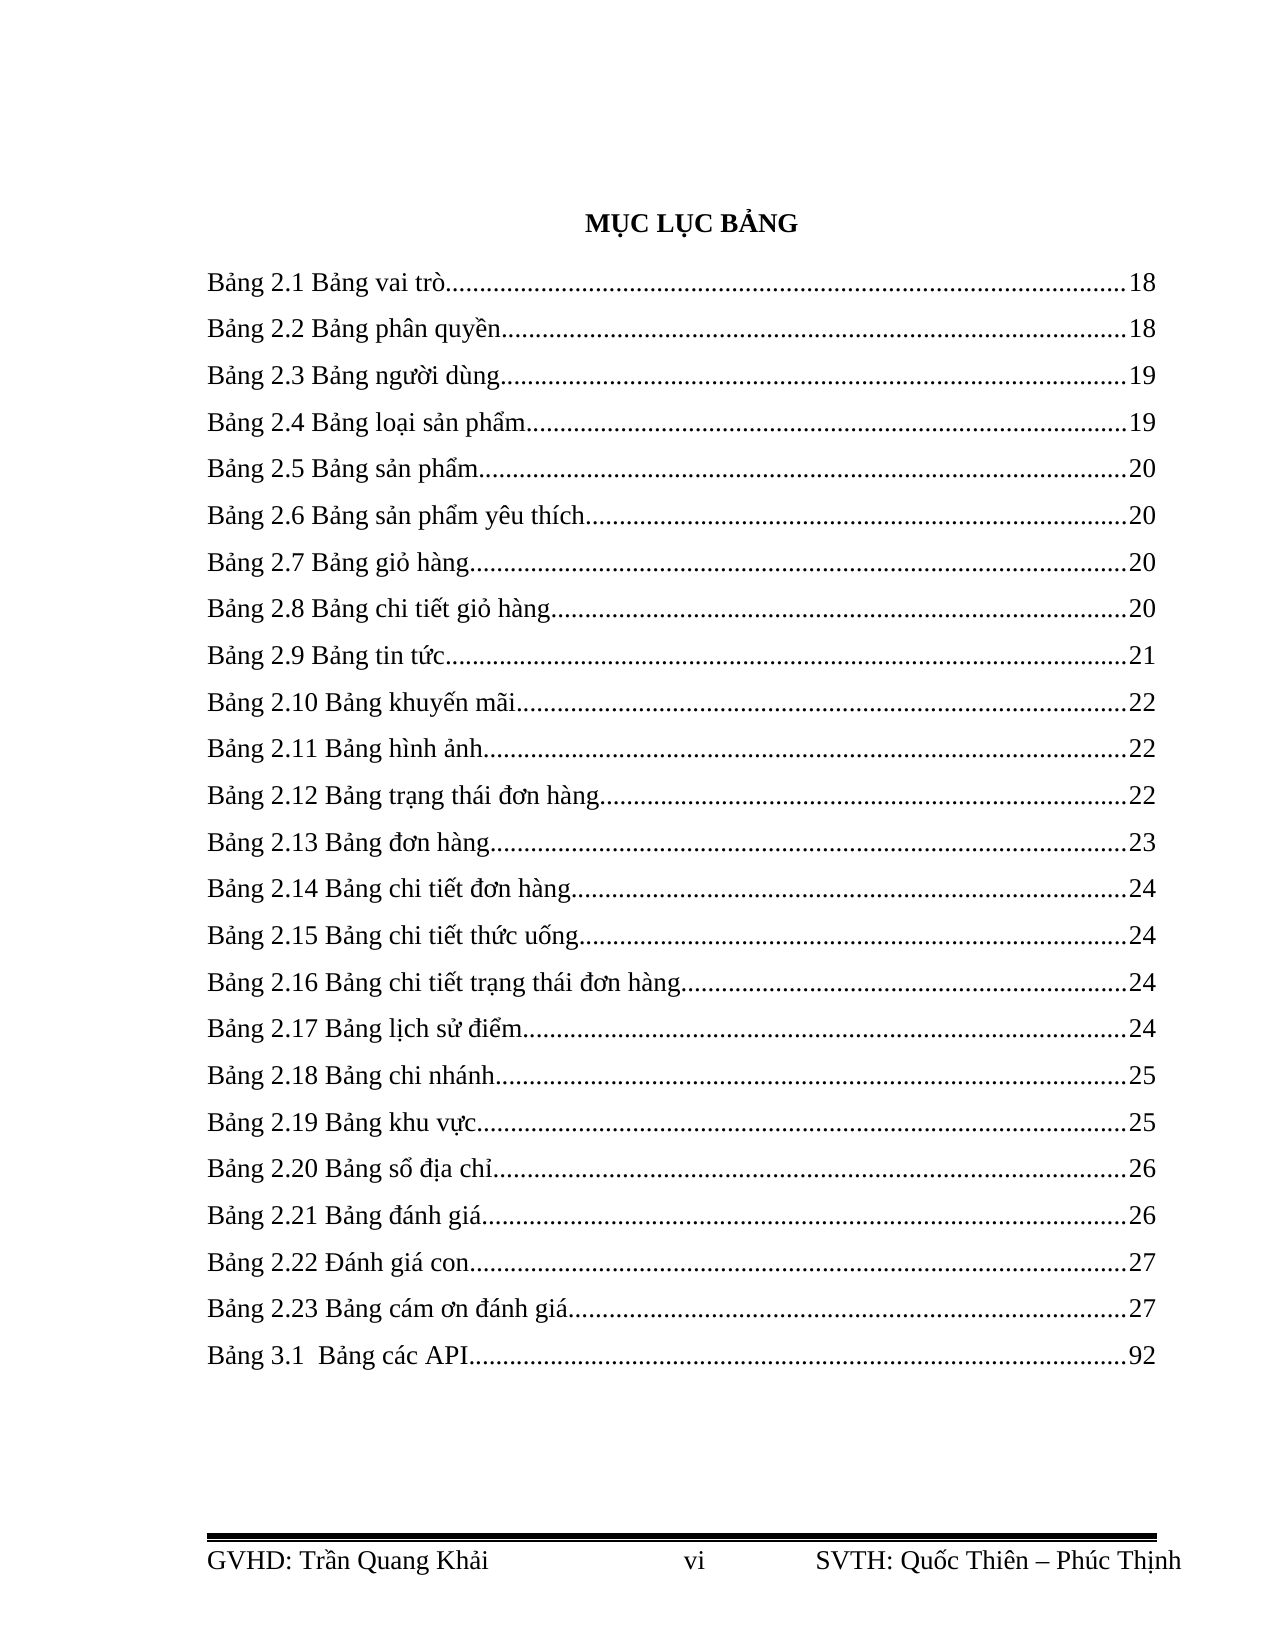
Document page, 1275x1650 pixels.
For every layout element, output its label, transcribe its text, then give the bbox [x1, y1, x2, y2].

text Bảng 2.1 Bảng vai trò 18 [207, 266, 1157, 297]
text Bảng 2.21 Bảng đánh giá 26 [207, 1199, 1157, 1230]
text Bảng 2.15 Bảng chi tiết thức uống 24 [207, 919, 1157, 950]
text Bảng 2.7 Bảng giỏ hàng 20 [207, 546, 1157, 577]
text Bảng 3.1 Bảng các API 92 [207, 1339, 1157, 1370]
text Bảng 2.20 Bảng sổ địa chỉ 26 [207, 1153, 1157, 1184]
text Bảng 2.10 Bảng khuyến mãi 22 [207, 686, 1157, 717]
text Bảng 2.4 Bảng loại sản phẩm 19 [207, 406, 1157, 437]
text Bảng 2.16 Bảng chi tiết trạng thái đơn hàng 24 [207, 966, 1157, 997]
text Bảng 2.23 Bảng cám ơn đánh giá 27 [207, 1293, 1157, 1324]
text Bảng 2.19 Bảng khu vực 25 [207, 1106, 1157, 1137]
text Bảng 2.22 Đánh giá con 27 [207, 1246, 1157, 1277]
text Bảng 2.11 Bảng hình ảnh 22 [207, 733, 1157, 764]
text Bảng 2.2 Bảng phân quyền 18 [207, 313, 1157, 344]
text Bảng 2.9 Bảng tin tức 21 [207, 639, 1157, 670]
text Bảng 2.12 Bảng trạng thái đơn hàng 22 [207, 779, 1157, 810]
text Bảng 2.17 Bảng lịch sử điểm 24 [207, 1013, 1157, 1044]
text Bảng 2.5 Bảng sản phẩm 20 [207, 453, 1157, 484]
text Bảng 2.13 Bảng đơn hàng 23 [207, 826, 1157, 857]
text MỤC LỤC BẢNG [207, 207, 1177, 238]
text Bảng 2.18 Bảng chi nhánh 25 [207, 1059, 1157, 1090]
text Bảng 2.8 Bảng chi tiết giỏ hàng 20 [207, 593, 1157, 624]
text Bảng 2.6 Bảng sản phẩm yêu thích 20 [207, 499, 1157, 530]
text Bảng 2.14 Bảng chi tiết đơn hàng 24 [207, 873, 1157, 904]
text Bảng 2.3 Bảng người dùng 19 [207, 359, 1157, 390]
